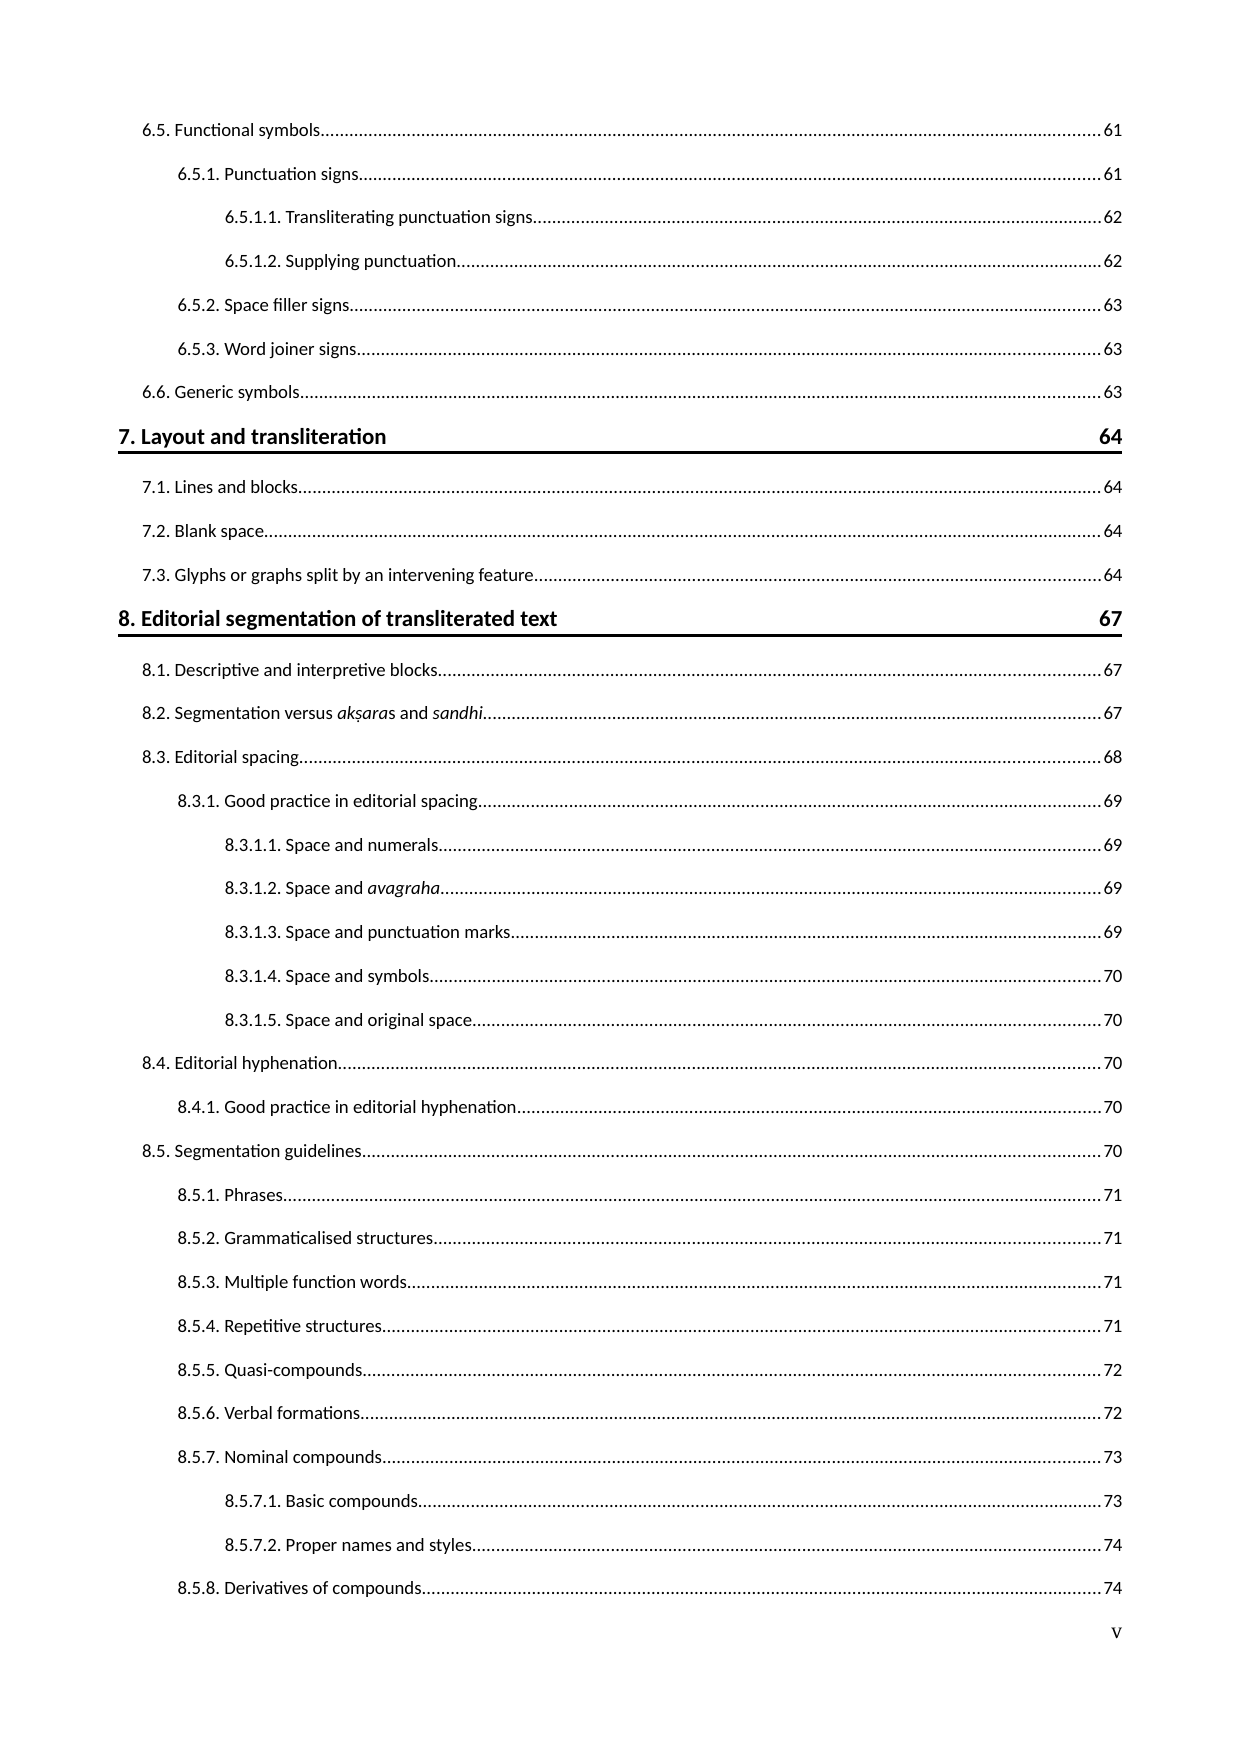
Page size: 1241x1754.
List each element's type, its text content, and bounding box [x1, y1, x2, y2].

text 8.3.1. Good practice in editorial spacing 69 [177, 789, 1122, 812]
text 7.1. Lines and blocks 64 [142, 475, 1122, 498]
text 6.6. Generic symbols 63 [142, 381, 1122, 403]
text 6.5.2. Space filler signs 63 [177, 293, 1122, 316]
text 6.5. Functional symbols 61 [142, 118, 1122, 141]
text 8.5.6. Verbal formations 72 [177, 1401, 1122, 1424]
text 6.5.1.2. Supplying punctuation 62 [224, 249, 1122, 272]
text 8.5.8. Derivatives of compounds 74 [177, 1576, 1122, 1599]
text 8.5.3. Multiple function words 71 [177, 1270, 1122, 1293]
text 8.3. Editorial spacing 68 [142, 745, 1122, 768]
text 8.5.2. Grammaticalised structures 71 [177, 1226, 1122, 1249]
text 6.5.1. Punctuation signs 61 [177, 162, 1122, 185]
text 8.5.7.1. Basic compounds 73 [224, 1489, 1122, 1512]
text 8.2. Segmentation versus akṣaras and sandhi 67 [142, 701, 1122, 724]
text 8.5.7. Nominal compounds 73 [177, 1445, 1122, 1468]
text 8.4.1. Good practice in editorial hyphenation 70 [177, 1095, 1122, 1118]
text 7. Layout and transliteration 64 [118, 424, 1122, 451]
text 7.2. Blank space 64 [142, 519, 1122, 542]
text 7.3. Glyphs or graphs split by an intervening feature 64 [142, 563, 1122, 586]
text 8.3.1.5. Space and original space 70 [224, 1008, 1122, 1031]
text 8.1. Descriptive and interpretive blocks 67 [142, 658, 1122, 681]
text 8.5.4. Repetitive structures 71 [177, 1314, 1122, 1337]
text 8.3.1.2. Space and avagraha 69 [224, 876, 1122, 899]
text 8.5.7.2. Proper names and styles 74 [224, 1533, 1122, 1556]
text 8.5. Segmentation guidelines 70 [142, 1139, 1122, 1162]
text 8.4. Editorial hyphenation 70 [142, 1051, 1122, 1074]
text 8.3.1.3. Space and punctuation marks 69 [224, 920, 1122, 943]
text 8.5.1. Phrases 71 [177, 1183, 1122, 1206]
text 8.3.1.4. Space and symbols 70 [224, 964, 1122, 987]
text 8.5.5. Quasi-compounds 72 [177, 1358, 1122, 1381]
text 6.5.3. Word joiner signs 63 [177, 337, 1122, 360]
text 8.3.1.1. Space and numerals 69 [224, 833, 1122, 856]
text 8. Editorial segmentation of transliterated text 67 [118, 607, 1122, 634]
text 6.5.1.1. Transliterating punctuation signs 62 [224, 206, 1122, 228]
